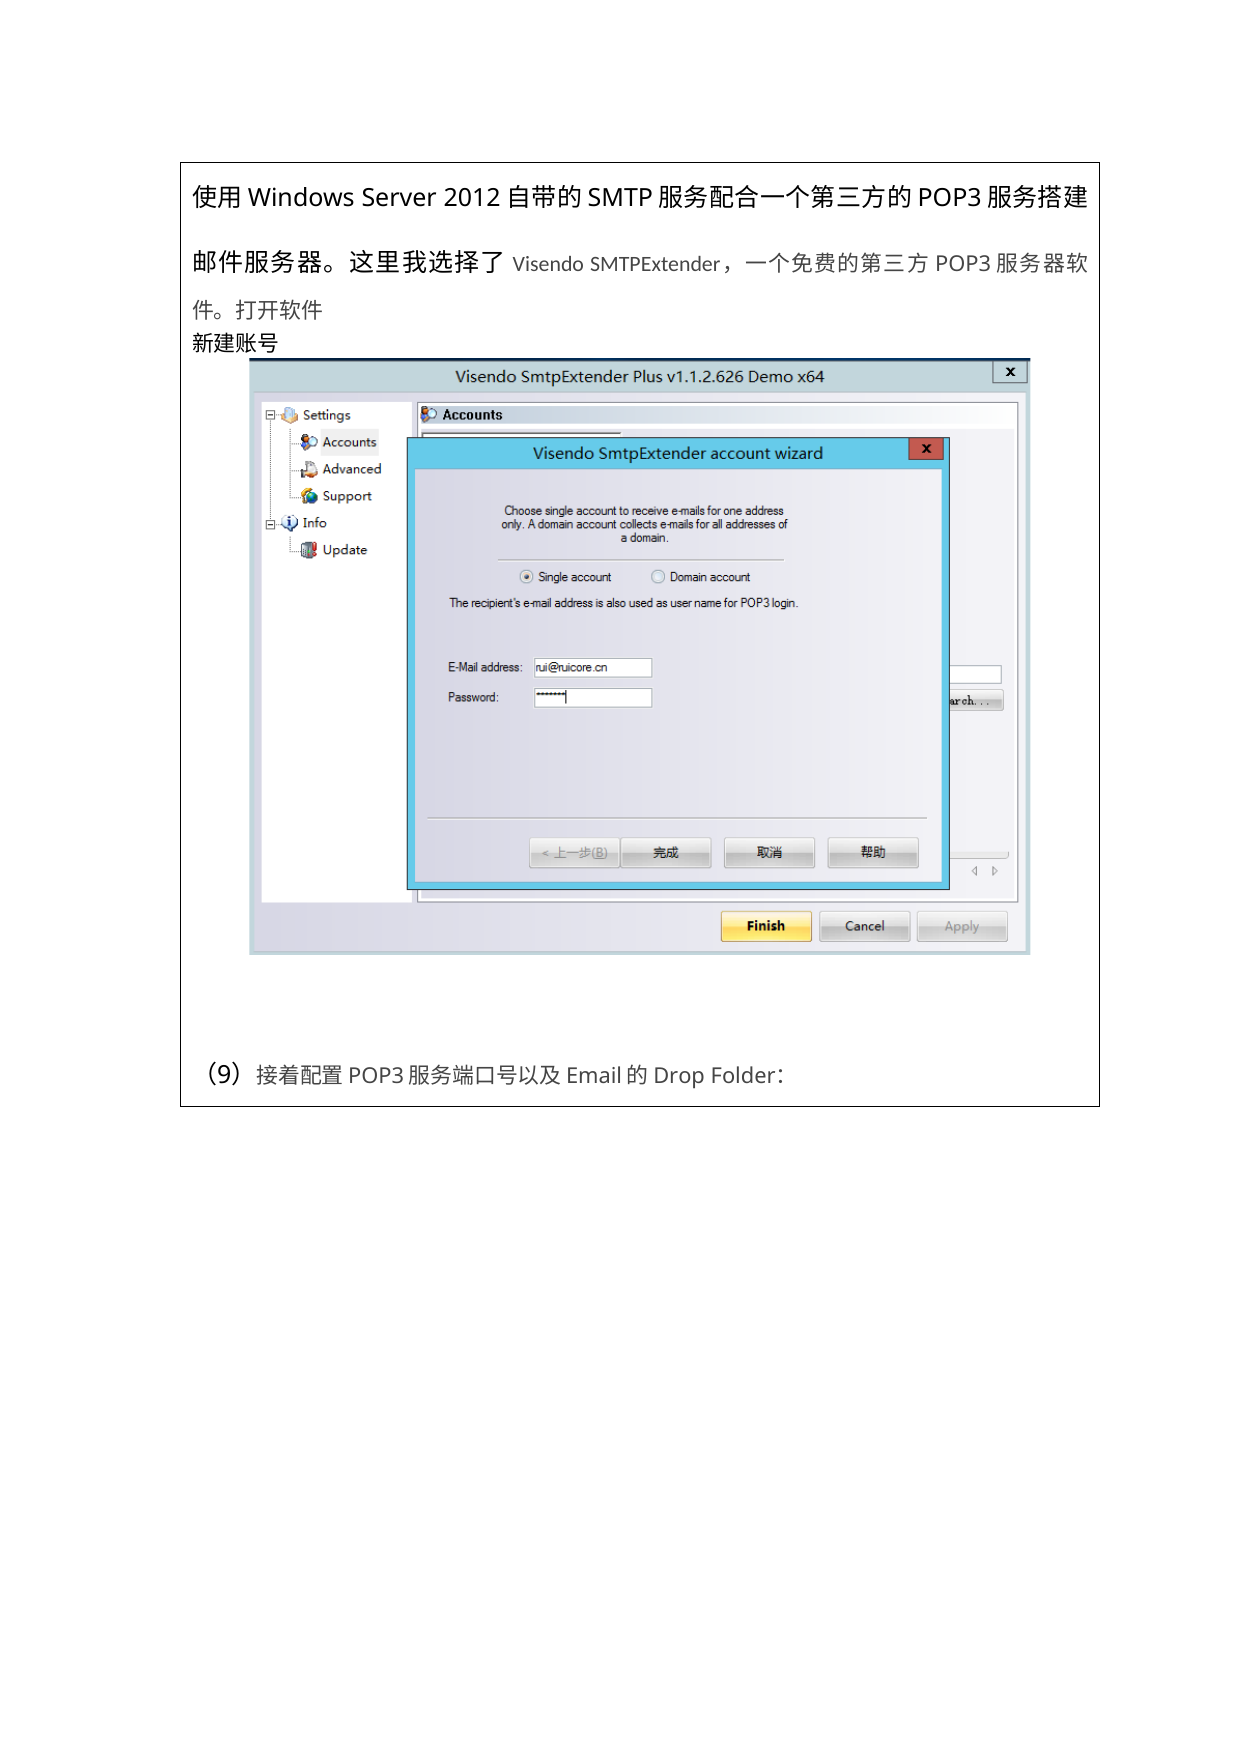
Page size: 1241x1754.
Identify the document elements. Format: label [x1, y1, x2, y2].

picture [249, 358, 1031, 955]
table_cell [181, 163, 1099, 1106]
